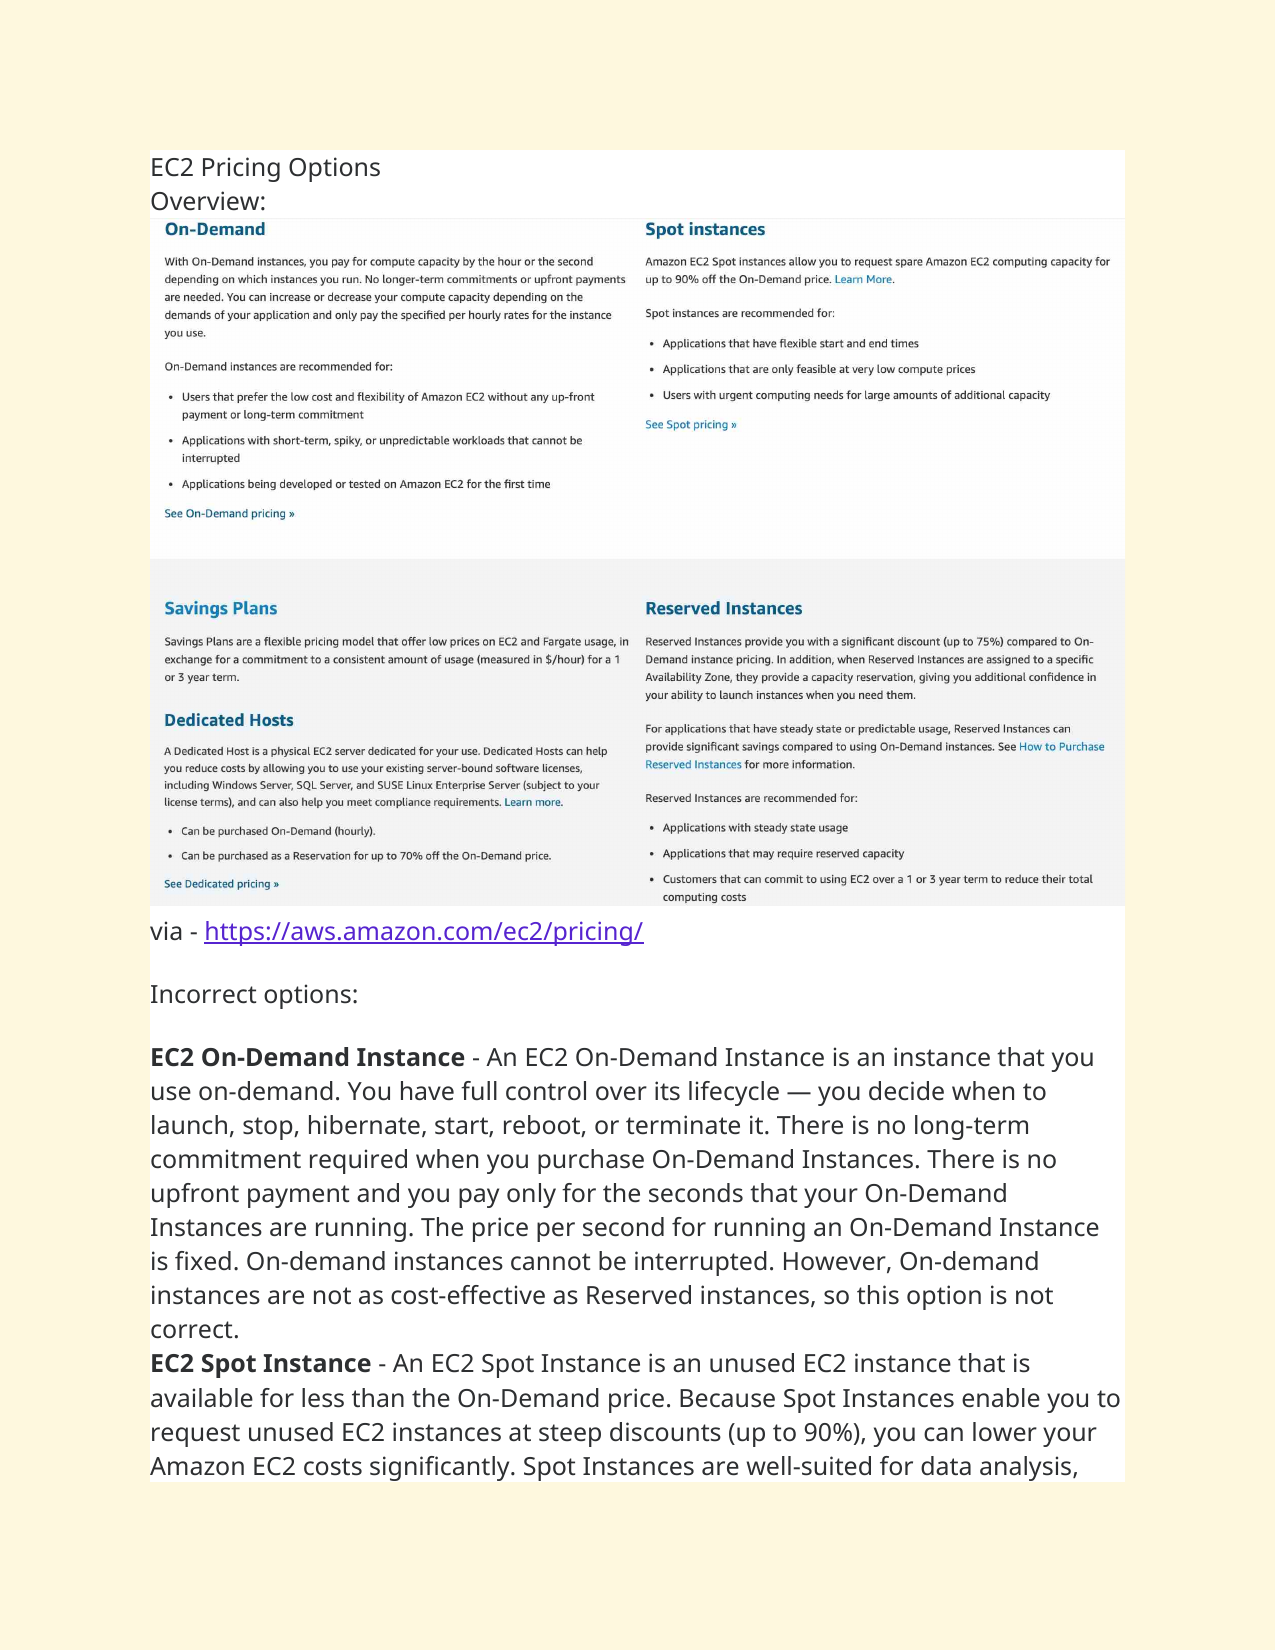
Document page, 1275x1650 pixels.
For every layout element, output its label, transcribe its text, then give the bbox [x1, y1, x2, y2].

text Incorrect options: [150, 976, 1125, 1010]
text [150, 1346, 1125, 1482]
text EC2 On-Demand Instance - An EC2 On-Demand Instance is an instance that you use on-demand. You have full control over its lifecycle — you decide when to launch, stop, hibernate, start, reboot, or terminate it. There is no long-term commitment required when you purchase On-Demand Instances. There is no upfront payment and you pay only for the seconds that your On-Demand Instances are running. The price per second for running an On-Demand Instance is fixed. On-demand instances cannot be interrupted. However, On-demand instances are not as cost-effective as Reserved instances, so this option is not correct. [150, 1039, 1125, 1346]
text EC2 Pricing Options Overview: via - https://aws.amazon.com/ec2/pricing/ [150, 906, 1125, 947]
picture [150, 218, 1125, 906]
text EC2 Pricing Options Overview: via - https://aws.amazon.com/ec2/pricing/ [150, 150, 1125, 218]
